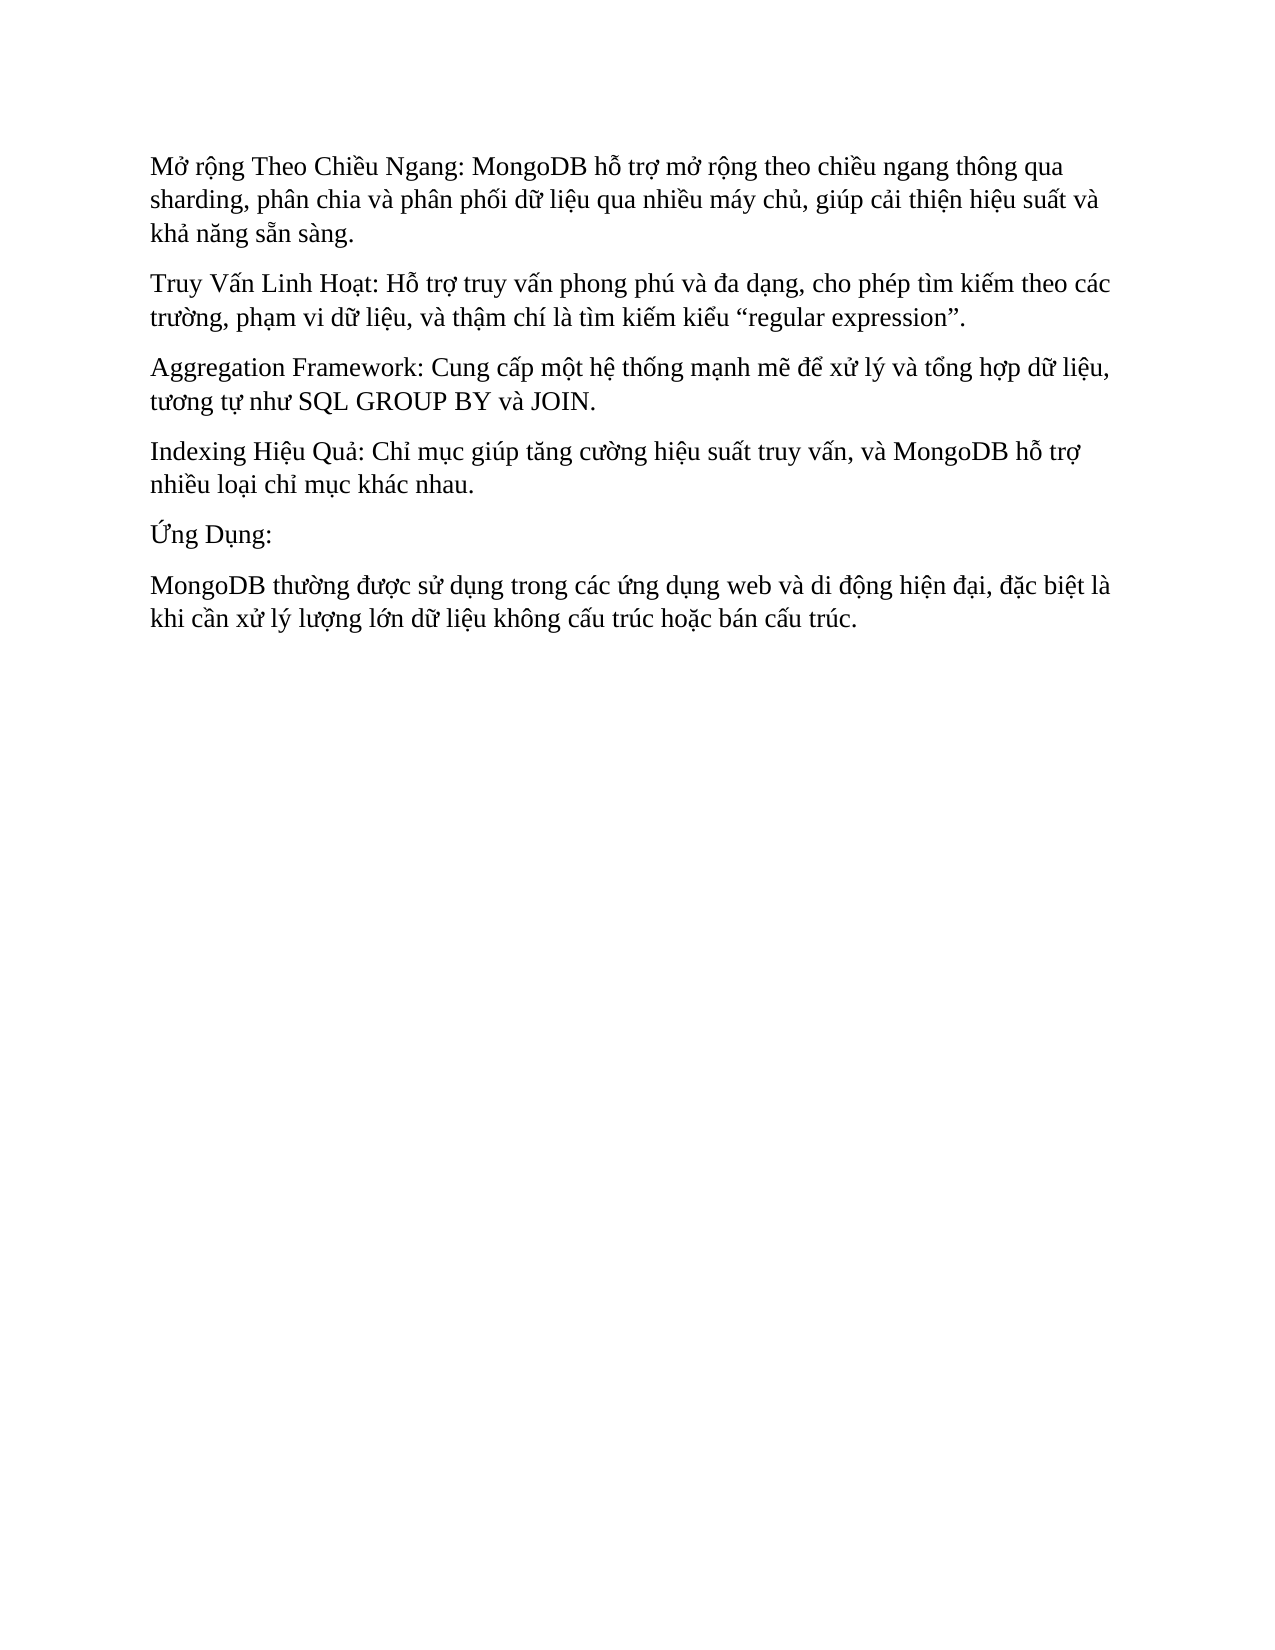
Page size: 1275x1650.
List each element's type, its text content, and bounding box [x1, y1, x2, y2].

text Mở rộng Theo Chiều Ngang: MongoDB hỗ trợ mở rộng theo chiều ngang thông qua sharding, phân chia và phân phối dữ liệu qua nhiều máy chủ, giúp cải thiện hiệu suất và khả năng sẵn sàng. [150, 150, 1125, 248]
text Ứng Dụng: [150, 518, 1125, 550]
text Aggregation Framework: Cung cấp một hệ thống mạnh mẽ để xử lý và tổng hợp dữ liệu, tương tự như SQL GROUP BY và JOIN. [150, 351, 1125, 416]
text Indexing Hiệu Quả: Chỉ mục giúp tăng cường hiệu suất truy vấn, và MongoDB hỗ trợ nhiều loại chỉ mục khác nhau. [150, 435, 1125, 499]
text MongoDB thường được sử dụng trong các ứng dụng web và di động hiện đại, đặc biệt là khi cần xử lý lượng lớn dữ liệu không cấu trúc hoặc bán cấu trúc. [150, 569, 1125, 633]
text Truy Vấn Linh Hoạt: Hỗ trợ truy vấn phong phú và đa dạng, cho phép tìm kiếm theo các trường, phạm vi dữ liệu, và thậm chí là tìm kiếm kiểu “regular expression”. [150, 267, 1125, 332]
